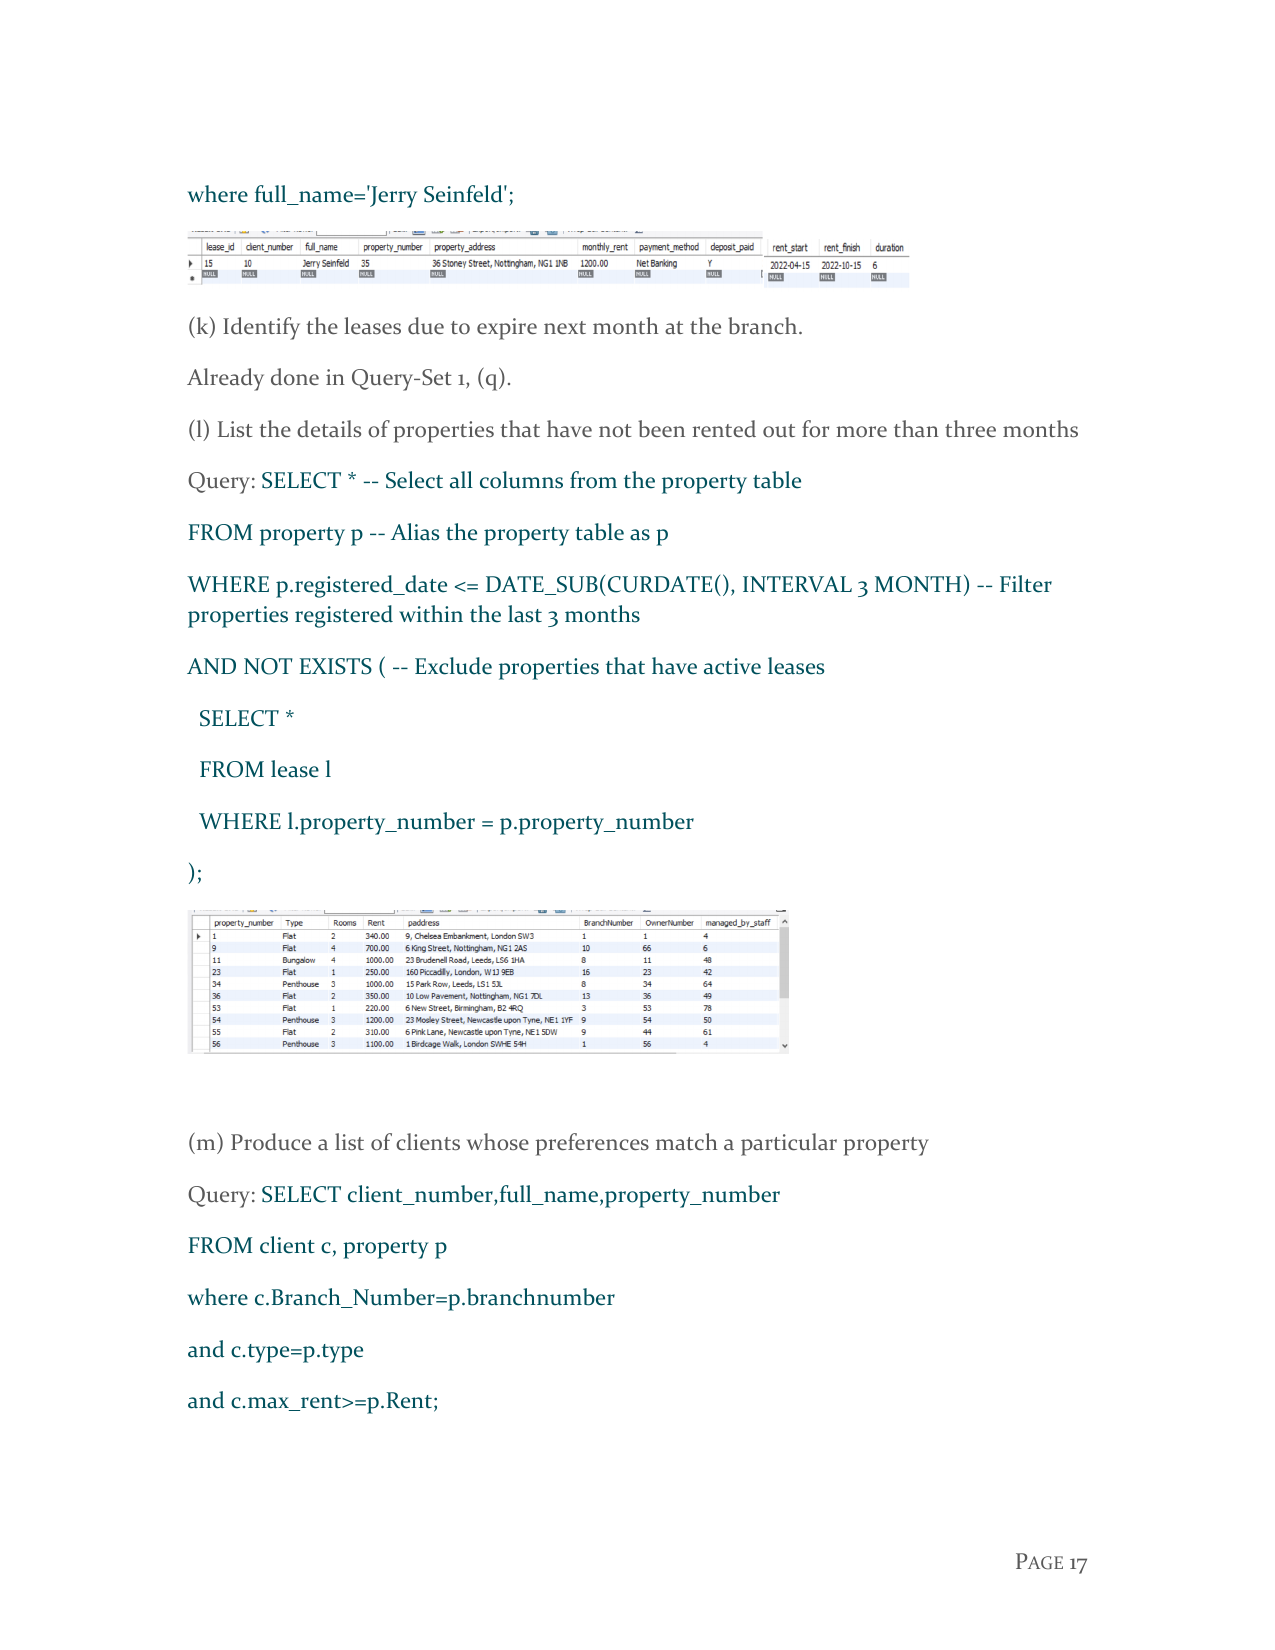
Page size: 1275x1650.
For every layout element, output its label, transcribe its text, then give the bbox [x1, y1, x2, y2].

text where c.Branch_Number=p.branchnumber [187, 1283, 1087, 1311]
text ); [187, 858, 1087, 886]
text FROM property p -- Alias the property table as p [187, 518, 1087, 546]
text Query: SELECT * -- Select all columns from the property table [187, 467, 1087, 495]
text WHERE p.registered_date <= DATE_SUB(CURDATE(), INTERVAL 3 MONTH) -- Filter properties registered within the last 3 months [187, 570, 1087, 628]
text Already done in Query-Set 1, (q). [187, 363, 1087, 392]
text WHERE l.property_number = p.property_number [187, 807, 1087, 835]
text Query: SELECT client_number,full_name,property_number [187, 1180, 1087, 1208]
picture [764, 239, 910, 292]
text (l) List the details of properties that have not been rented out for more than three months [187, 415, 1087, 443]
text SELECT * [187, 704, 1087, 732]
picture [187, 910, 789, 1054]
text (m) Produce a list of clients whose preferences match a particular property [187, 1128, 1087, 1156]
text FROM lease l [187, 755, 1087, 783]
text (k) Identify the leases due to expire next month at the branch. [187, 312, 1087, 340]
picture [187, 231, 763, 289]
text and c.type=p.type [187, 1335, 1087, 1363]
text AND NOT EXISTS ( -- Exclude properties that have active leases [187, 652, 1087, 680]
text FROM client c, property p [187, 1232, 1087, 1259]
text and c.max_rent>=p.Rent; [187, 1386, 1087, 1414]
text where full_name='Jerry Seinfeld'; [187, 180, 1087, 208]
